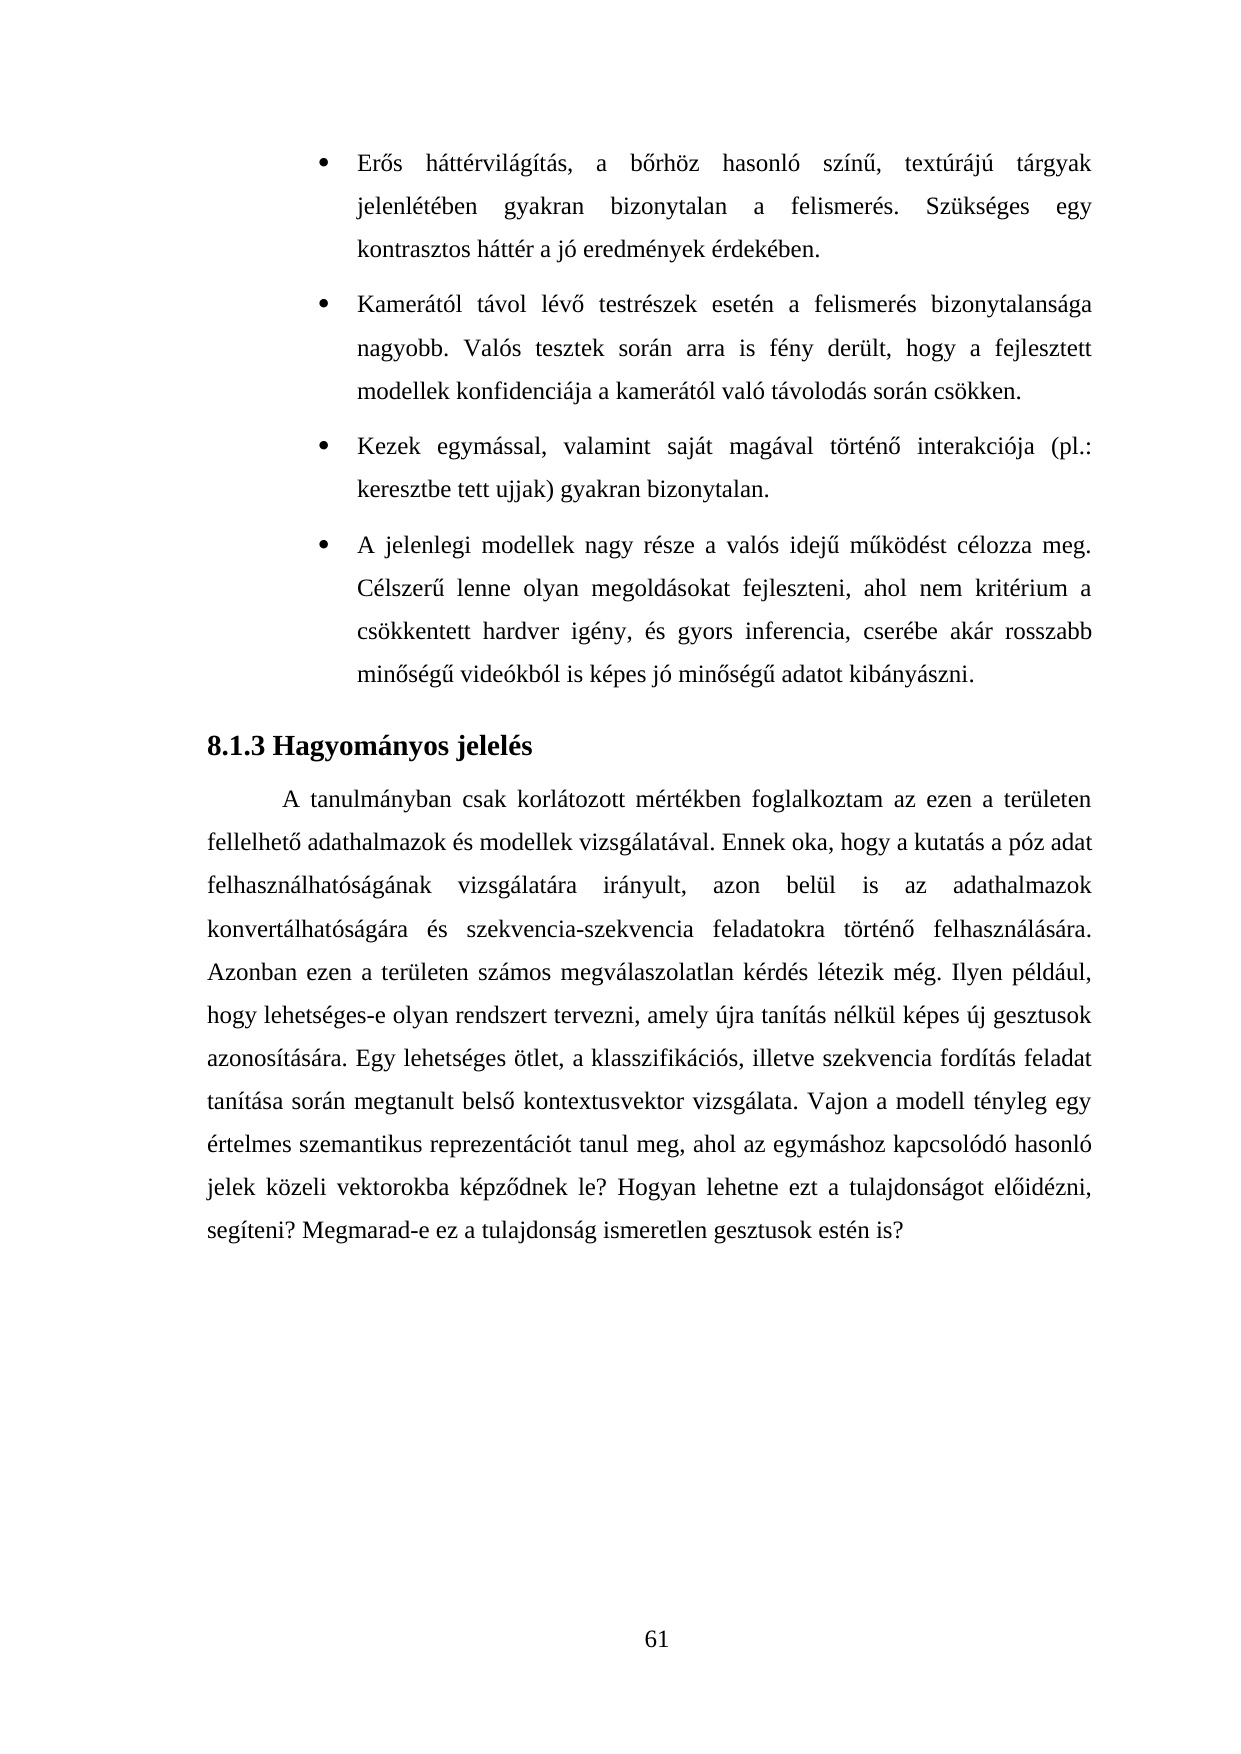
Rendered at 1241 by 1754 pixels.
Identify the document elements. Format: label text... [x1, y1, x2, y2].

list A jelenlegi modellek nagy része a valós idejű működést célozza meg. Célszerű lenne olyan megoldásokat fejleszteni, ahol nem kritérium a csökkentett hardver igény, és gyors inferencia, cserébe akár rosszabb minőségű videókból is képes jó minőségű adatot kibányászni. [319, 530, 1092, 688]
list Kezek egymással, valamint saját magával történő interakciója (pl.: keresztbe tett ujjak) gyakran bizonytalan. [319, 431, 1092, 503]
list Kamerától távol lévő testrészek esetén a felismerés bizonytalansága nagyobb. Valós tesztek során arra is fény derült, hogy a fejlesztett modellek konfidenciája a kamerától való távolodás során csökken. [319, 289, 1092, 404]
subtitle Hagyományos jelelés [207, 728, 1092, 761]
list Erős háttérvilágítás, a bőrhöz hasonló színű, textúrájú tárgyak jelenlétében gyakran bizonytalan a felismerés. Szükséges egy kontrasztos háttér a jó eredmények érdekében. [319, 148, 1092, 263]
text A tanulmányban csak korlátozott mértékben foglalkoztam az ezen a területen fellelhető adathalmazok és modellek vizsgálatával. Ennek oka, hogy a kutatás a póz adat felhasználhatóságának vizsgálatára irányult, azon belül is az adathalmazok konvertálhatóságára és szekvencia-szekvencia feladatokra történő felhasználására. Azonban ezen a területen számos megválaszolatlan kérdés létezik még. Ilyen például, hogy lehetséges-e olyan rendszert tervezni, amely újra tanítás nélkül képes új gesztusok azonosítására. Egy lehetséges ötlet, a klasszifikációs, illetve szekvencia fordítás feladat tanítása során megtanult belső kontextusvektor vizsgálata. Vajon a modell tényleg egy értelmes szemantikus reprezentációt tanul meg, ahol az egymáshoz kapcsolódó hasonló jelek közeli vektorokba képződnek le? Hogyan lehetne ezt a tulajdonságot előidézni, segíteni? Megmarad-e ez a tulajdonság ismeretlen gesztusok estén is? [207, 784, 1092, 1244]
